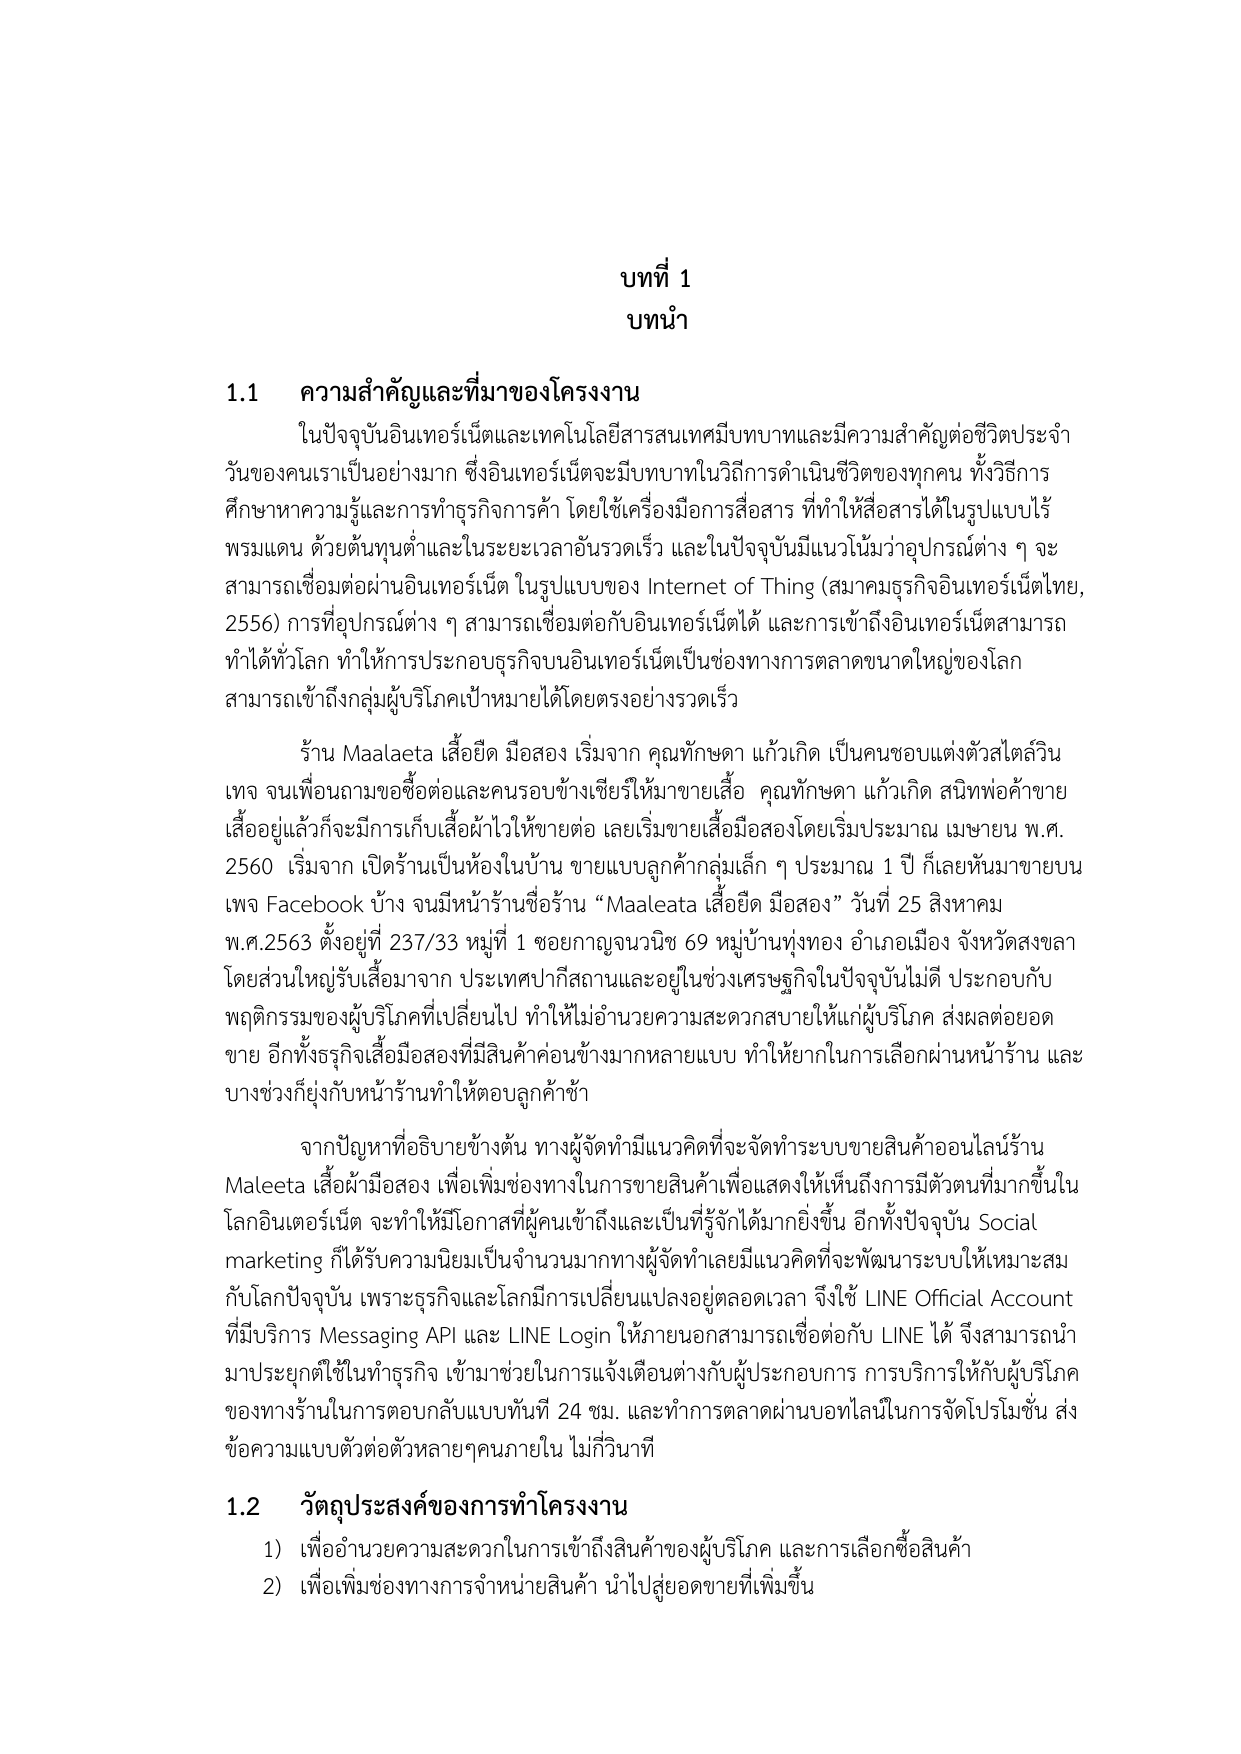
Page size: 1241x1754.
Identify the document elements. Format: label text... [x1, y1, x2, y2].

subtitle ความสำคัญและที่มาของโครงงาน [225, 368, 1090, 411]
text ร้าน Maalaeta เสื้อยืด มือสอง เริ่มจาก คุณทักษดา แก้วเกิด เป็นคนชอบแต่งตัวสไตล์วินเทจ จนเพื่อนถามขอซื้อต่อและคนรอบข้างเชียร์ให้มาขายเสื้อ คุณทักษดา แก้วเกิด สนิทพ่อค้าขายเสื้ออยู่แล้วก็จะมีการเก็บเสื้อผ้าไวให้ขายต่อ เลยเริ่มขายเสื้อมือสองโดยเริ่มประมาณ เมษายน พ.ศ. 2560 เริ่มจาก เปิดร้านเป็นห้องในบ้าน ขายแบบลูกค้ากลุ่มเล็ก ๆ ประมาณ 1ปี ก็เลยหันมาขายบนเพจ Facebook บ้าง จนมีหน้าร้านชื่อร้าน “Maaleata เสื้อยืด มือสอง” วันที่ 25 สิงหาคม พ.ศ.2563 ตั้งอยู่ที่ 237/33 หมู่ที่ 1 ซอยกาญจนวนิช 69 หมู่บ้านทุ่งทอง อำเภอเมือง จังหวัดสงขลา โดยส่วนใหญ่รับเสื้อมาจาก ประเทศปากีสถานและอยู่ในช่วงเศรษฐกิจในปัจจุบันไม่ดี ประกอบกับพฤติกรรมของผู้บริโภคที่เปลี่ยนไป ทำให้ไม่อำนวยความสะดวกสบายให้แก่ผู้บริโภค ส่งผลต่อยอดขาย อีกทั้งธรุกิจเสื้อมือสองที่มีสินค้าค่อนข้างมากหลายแบบ ทำให้ยากในการเลือกผ่านหน้าร้าน และ บางช่วงก็ยุ่งกับหน้าร้านทำให้ตอบลูกค้าช้า [225, 732, 1090, 1109]
subtitle วัตถุประสงค์ของการทำโครงงาน [225, 1482, 1090, 1524]
list เพื่อเพิ่มช่องทางการจำหน่ายสินค้า นำไปสู่ยอดขายที่เพิ่มขึ้น [262, 1565, 1090, 1603]
text ในปัจจุบันอินเทอร์เน็ตและเทคโนโลยีสารสนเทศมีบทบาทและมีความสำคัญต่อชีวิตประจำวันของคนเราเป็นอย่างมาก ซึ่งอินเทอร์เน็ตจะมีบทบาทในวิถีการดำเนินชีวิตของทุกคน ทั้งวิธีการศึกษาหาความรู้และการทำธุรกิจการค้า โดยใช้เครื่องมือการสื่อสาร ที่ทำให้สื่อสารได้ในรูปแบบไร้พรมแดน ด้วยต้นทุนต่ำและในระยะเวลาอันรวดเร็ว และในปัจจุบันมีแนวโน้มว่าอุปกรณ์ต่าง ๆ จะสามารถเชื่อมต่อผ่านอินเทอร์เน็ต ในรูปแบบของ Internet of Thing (สมาคมธุรกิจอินเทอร์เน็ตไทย, 2556) การที่อุปกรณ์ต่าง ๆ สามารถเชื่อมต่อกับอินเทอร์เน็ตได้ และการเข้าถึงอินเทอร์เน็ตสามารถทำได้ทั่วโลก ทำให้การประกอบธุรกิจบนอินเทอร์เน็ตเป็นช่องทางการตลาดขนาดใหญ่ของโลก สามารถเข้าถึงกลุ่มผู้บริโภคเป้าหมายได้โดยตรงอย่างรวดเร็ว [225, 414, 1090, 716]
list เพื่ออำนวยความสะดวกในการเข้าถึงสินค้าของผู้บริโภค และการเลือกซื้อสินค้า [262, 1528, 1090, 1565]
text จากปัญหาที่อธิบายข้างต้น ทางผู้จัดทำมีแนวคิดที่จะจัดทำระบบขายสินค้าออนไลน์ร้าน Maleeta เสื้อผ้ามือสอง เพื่อเพิ่มช่องทางในการขายสินค้าเพื่อแสดงให้เห็นถึงการมีตัวตนที่มากขึ้นในโลกอินเตอร์เน็ต จะทำให้มีโอกาสที่ผู้คนเข้าถึงและเป็นที่รู้จักได้มากยิ่งขึ้น อีกทั้งปัจจุบัน Social marketing ก็ได้รับความนิยมเป็นจำนวนมากทางผู้จัดทำเลยมีแนวคิดที่จะพัฒนาระบบให้เหมาะสมกับโลกปัจจุบัน เพราะธุรกิจและโลกมีการเปลี่ยนแปลงอยู่ตลอดเวลา จึงใช้ LINE Official Account ที่มีบริการ Messaging API และ LINE Login ให้ภายนอกสามารถเชื่อต่อกับ LINE ได้ จึงสามารถนำมาประยุกต์ใช้ในทำธุรกิจ เข้ามาช่วยในการแจ้งเตือนต่างกับผู้ประกอบการ การบริการให้กับผู้บริโภคของทางร้านในการตอบกลับแบบทันที 24ชม. และทำการตลาดผ่านบอทไลน์ในการจัดโปรโมชั่น ส่งข้อความแบบตัวต่อตัวหลายๆคนภายใน ไม่กี่วินาที [225, 1126, 1090, 1465]
subtitle บทนำ [225, 254, 1090, 339]
